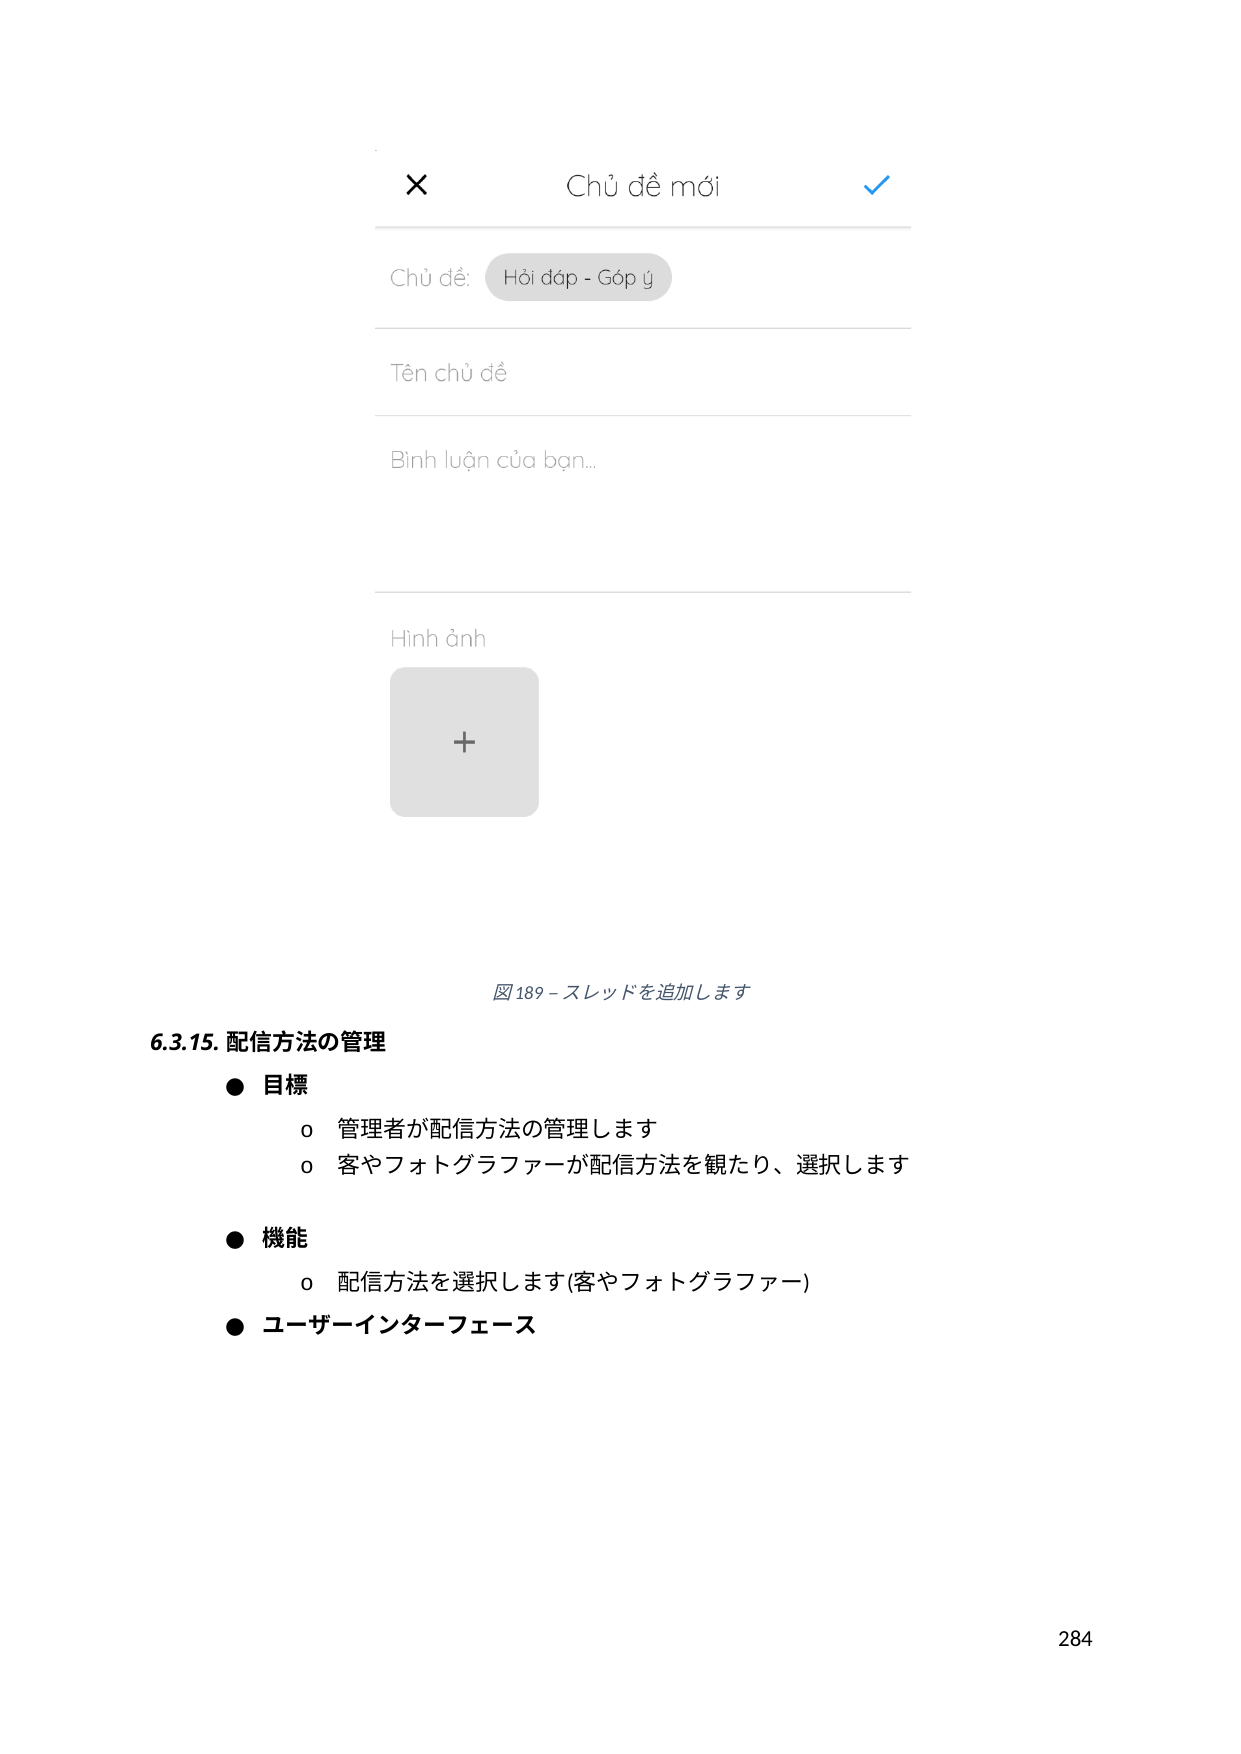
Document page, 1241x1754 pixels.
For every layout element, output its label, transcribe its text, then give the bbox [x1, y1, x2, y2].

list 機能 [225, 1213, 1093, 1260]
list 客やフォトグラファーが配信方法を観たり、選択します [300, 1146, 1093, 1180]
picture [375, 150, 912, 959]
list 配信方法を選択します(客やフォトグラファー) [300, 1263, 1093, 1297]
text 図189 – スレッドを追加します [150, 978, 1093, 1005]
list ユーザーインターフェース [225, 1299, 1093, 1346]
list 目標 [225, 1060, 1093, 1107]
subtitle 6.3.15. 配信方法の管理 [150, 1026, 1093, 1057]
list 管理者が配信方法の管理します [300, 1110, 1093, 1144]
